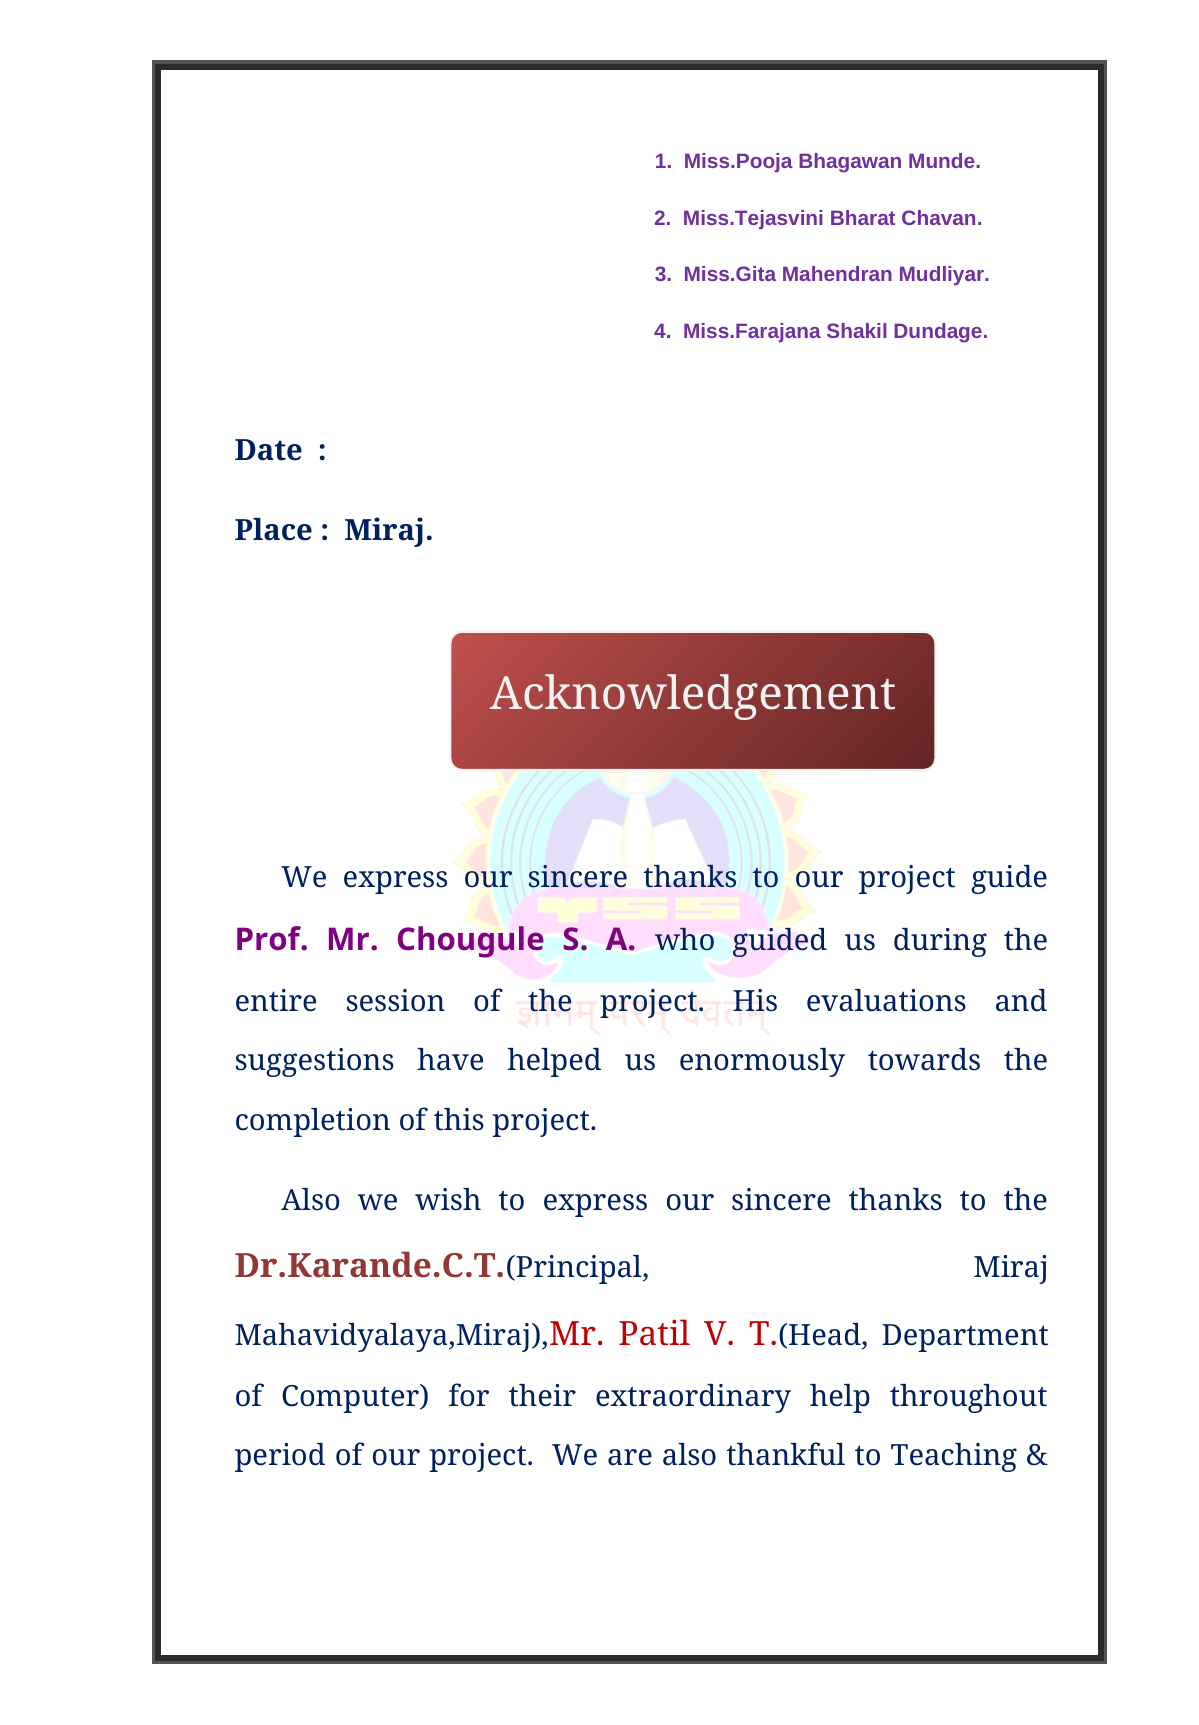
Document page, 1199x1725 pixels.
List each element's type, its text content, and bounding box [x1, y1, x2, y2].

text We express our sincere thanks to our project guide Prof. Mr. Chougule S. A. who guided us during the entire session of the project. His evaluations and suggestions have helped us enormously towards the completion of this project. [234, 856, 1049, 1138]
text 2. Miss.Tejasvini Bharat Chavan. [262, 205, 1086, 229]
text 3. Miss.Gita Mahendran Mudliyar. [262, 262, 1086, 286]
text 1. Miss.Pooja Bhagawan Munde. [637, 149, 1086, 173]
text 4. Miss.Farajana Shakil Dundage. [262, 319, 1086, 343]
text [234, 1179, 1049, 1474]
text Date : [234, 429, 1086, 469]
text Place : Miraj. [234, 509, 1086, 549]
